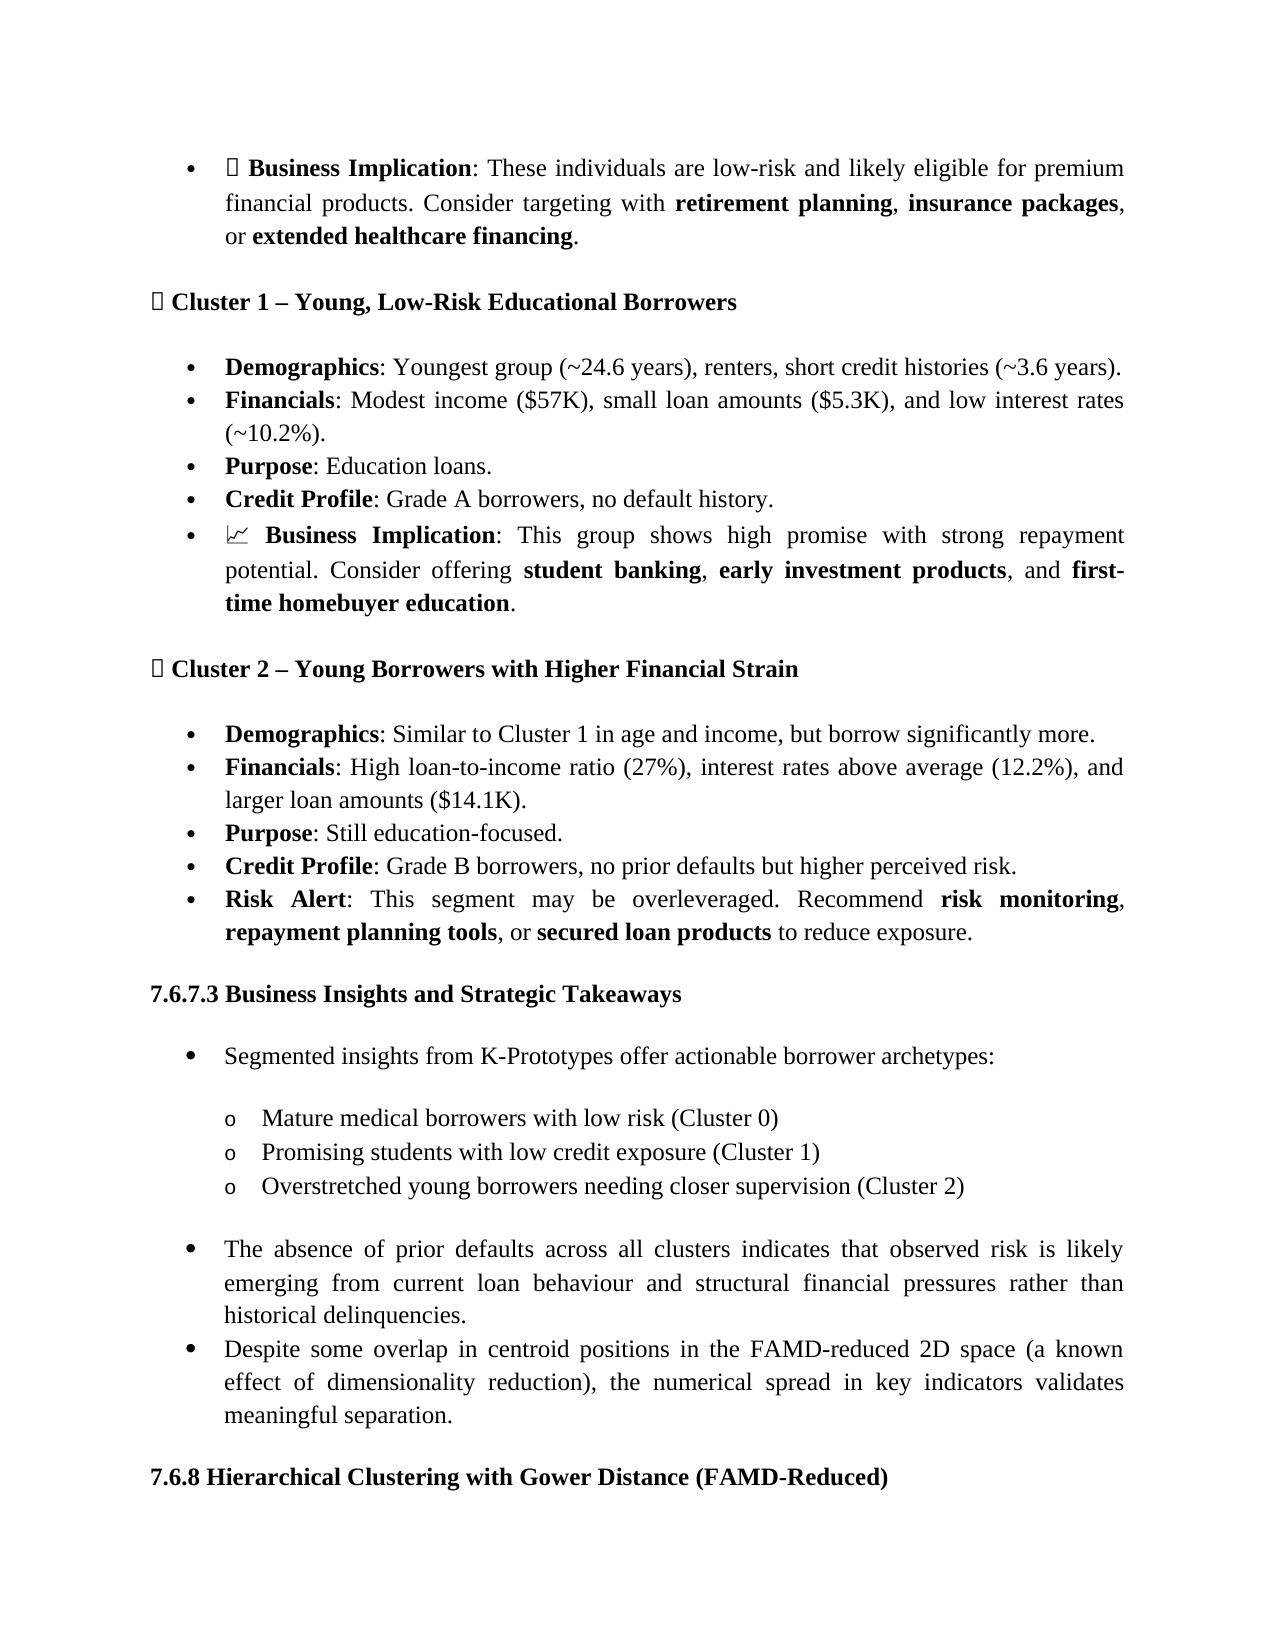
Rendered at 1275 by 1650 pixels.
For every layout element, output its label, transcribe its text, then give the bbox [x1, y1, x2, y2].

list Segmented insights from K-Prototypes offer actionable borrower archetypes: [186, 1041, 1125, 1070]
list Demographics: Youngest group (~24.6 years), renters, short credit histories (~3.6 years). [187, 352, 1125, 381]
list Purpose: Still education-focused. [187, 818, 1125, 847]
list Credit Profile: Grade A borrowers, no default history. [187, 484, 1125, 513]
list The absence of prior defaults across all clusters indicates that observed risk is likely emerging from current loan behaviour and structural financial pressures rather than historical delinquencies. [186, 1234, 1125, 1329]
list Demographics: Similar to Cluster 1 in age and income, but borrow significantly more. [187, 719, 1125, 748]
text 7.6.7.3 Business Insights and Strategic Takeaways [150, 979, 1125, 1008]
list Mature medical borrowers with low risk (Cluster 0) [224, 1103, 1125, 1133]
list Promising students with low credit exposure (Cluster 1) [224, 1137, 1125, 1167]
text 7.6.8 Hierarchical Clustering with Gower Distance (FAMD-Reduced) [150, 1462, 1125, 1491]
list Risk Alert: This segment may be overleveraged. Recommend risk monitoring, repayment planning tools, or secured loan products to reduce exposure. [187, 884, 1125, 946]
list Financials: High loan-to-income ratio (27%), interest rates above average (12.2%), and larger loan amounts ($14.1K). [187, 752, 1125, 814]
list Credit Profile: Grade B borrowers, no prior defaults but higher perceived risk. [187, 851, 1125, 880]
list Despite some overlap in centroid positions in the FAMD-reduced 2D space (a known effect of dimensionality reduction), the numerical spread in key indicators validates meaningful separation. [186, 1334, 1125, 1428]
list Purpose: Education loans. [187, 451, 1125, 480]
text 🔹 Cluster 1 – Young, Low-Risk Educational Borrowers [150, 283, 1125, 318]
text 🔹 Cluster 2 – Young Borrowers with Higher Financial Strain [150, 651, 1125, 684]
list Financials: Modest income ($57K), small loan amounts ($5.3K), and low interest rates (~10.2%). [187, 385, 1125, 447]
list 📈 Business Implication: This group shows high promise with strong repayment potential. Consider offering student banking, early investment products, and first-time homebuyer education. [187, 517, 1125, 617]
list Overstretched young borrowers needing closer supervision (Cluster 2) [224, 1171, 1125, 1201]
list 💼 Business Implication: These individuals are low-risk and likely eligible for premium financial products. Consider targeting with retirement planning, insurance packages, or extended healthcare financing. [187, 150, 1125, 250]
